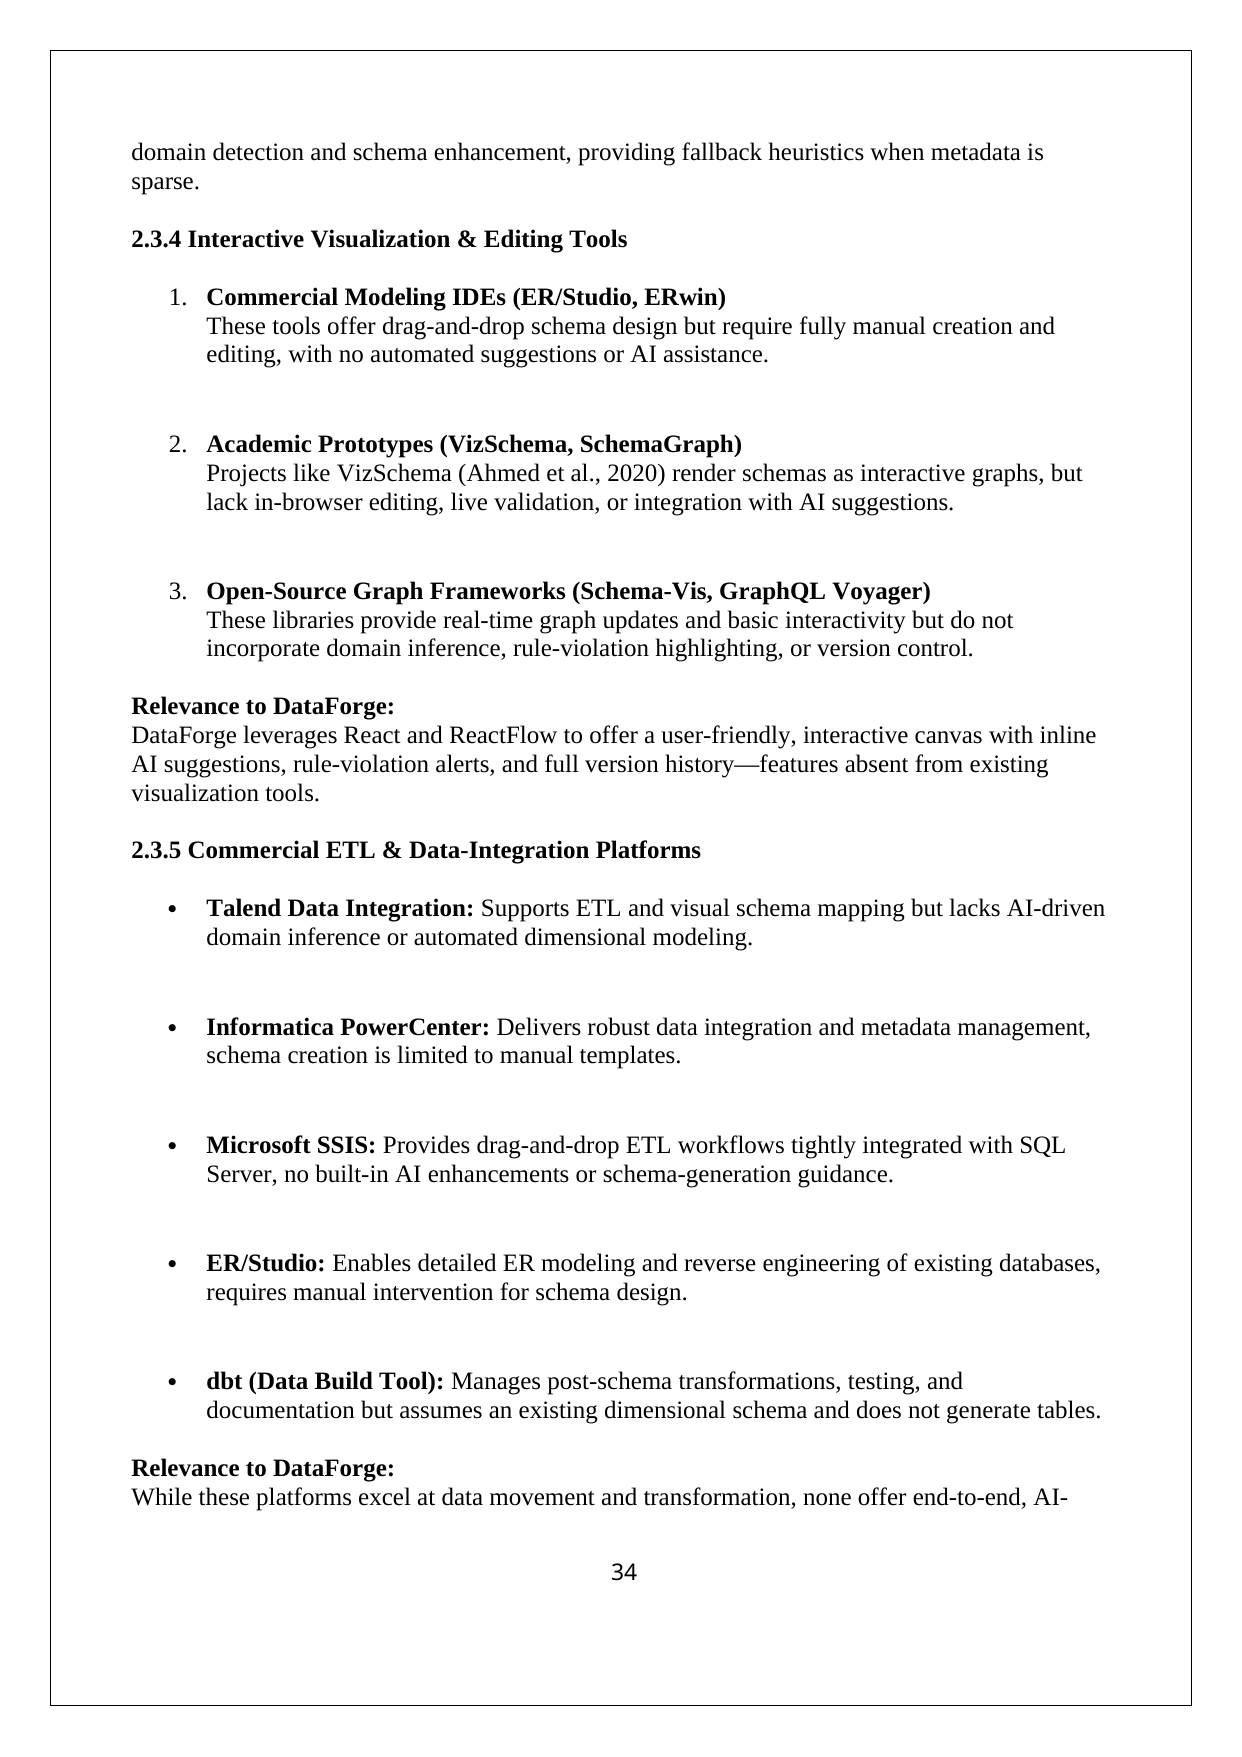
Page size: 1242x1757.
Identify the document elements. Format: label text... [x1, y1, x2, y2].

list Talend Data Integration: Supports ETL and visual schema mapping but lacks AI-driven domain inference or automated dimensional modeling. [169, 893, 1117, 951]
list dbt (Data Build Tool): Manages post-schema transformations, testing, and documentation but assumes an existing dimensional schema and does not generate tables. [169, 1366, 1117, 1424]
list Open-Source Graph Frameworks (Schema-Vis, GraphQL Voyager) These libraries provide real-time graph updates and basic interactivity but do not incorporate domain inference, rule-violation highlighting, or version control. [169, 576, 1117, 662]
list Microsoft SSIS: Provides drag-and-drop ETL workflows tightly integrated with SQL Server, no built-in AI enhancements or schema-generation guidance. [169, 1130, 1117, 1187]
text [131, 1453, 1117, 1511]
list Informatica PowerCenter: Delivers robust data integration and metadata management, schema creation is limited to manual templates. [169, 1012, 1117, 1069]
text 2.3.4 Interactive Visualization & Editing Tools [131, 224, 1117, 253]
list ER/Studio: Enables detailed ER modeling and reverse engineering of existing databases, requires manual intervention for schema design. [169, 1248, 1117, 1306]
text 2.3.5 Commercial ETL & Data-Integration Platforms [131, 836, 1117, 864]
list Academic Prototypes (VizSchema, SchemaGraph) Projects like VizSchema (Ahmed et al., 2020) render schemas as interactive graphs, but lack in-browser editing, live validation, or integration with AI suggestions. [169, 429, 1117, 515]
text Relevance to DataForge: DataForge leverages React and ReactFlow to offer a user-friendly, interactive canvas with inline AI suggestions, rule-violation alerts, and full version history—features absent from existing visualization tools. [131, 691, 1117, 806]
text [131, 137, 1117, 195]
list Commercial Modeling IDEs (ER/Studio, ERwin) These tools offer drag-and-drop schema design but require fully manual creation and editing, with no automated suggestions or AI assistance. [169, 282, 1117, 368]
